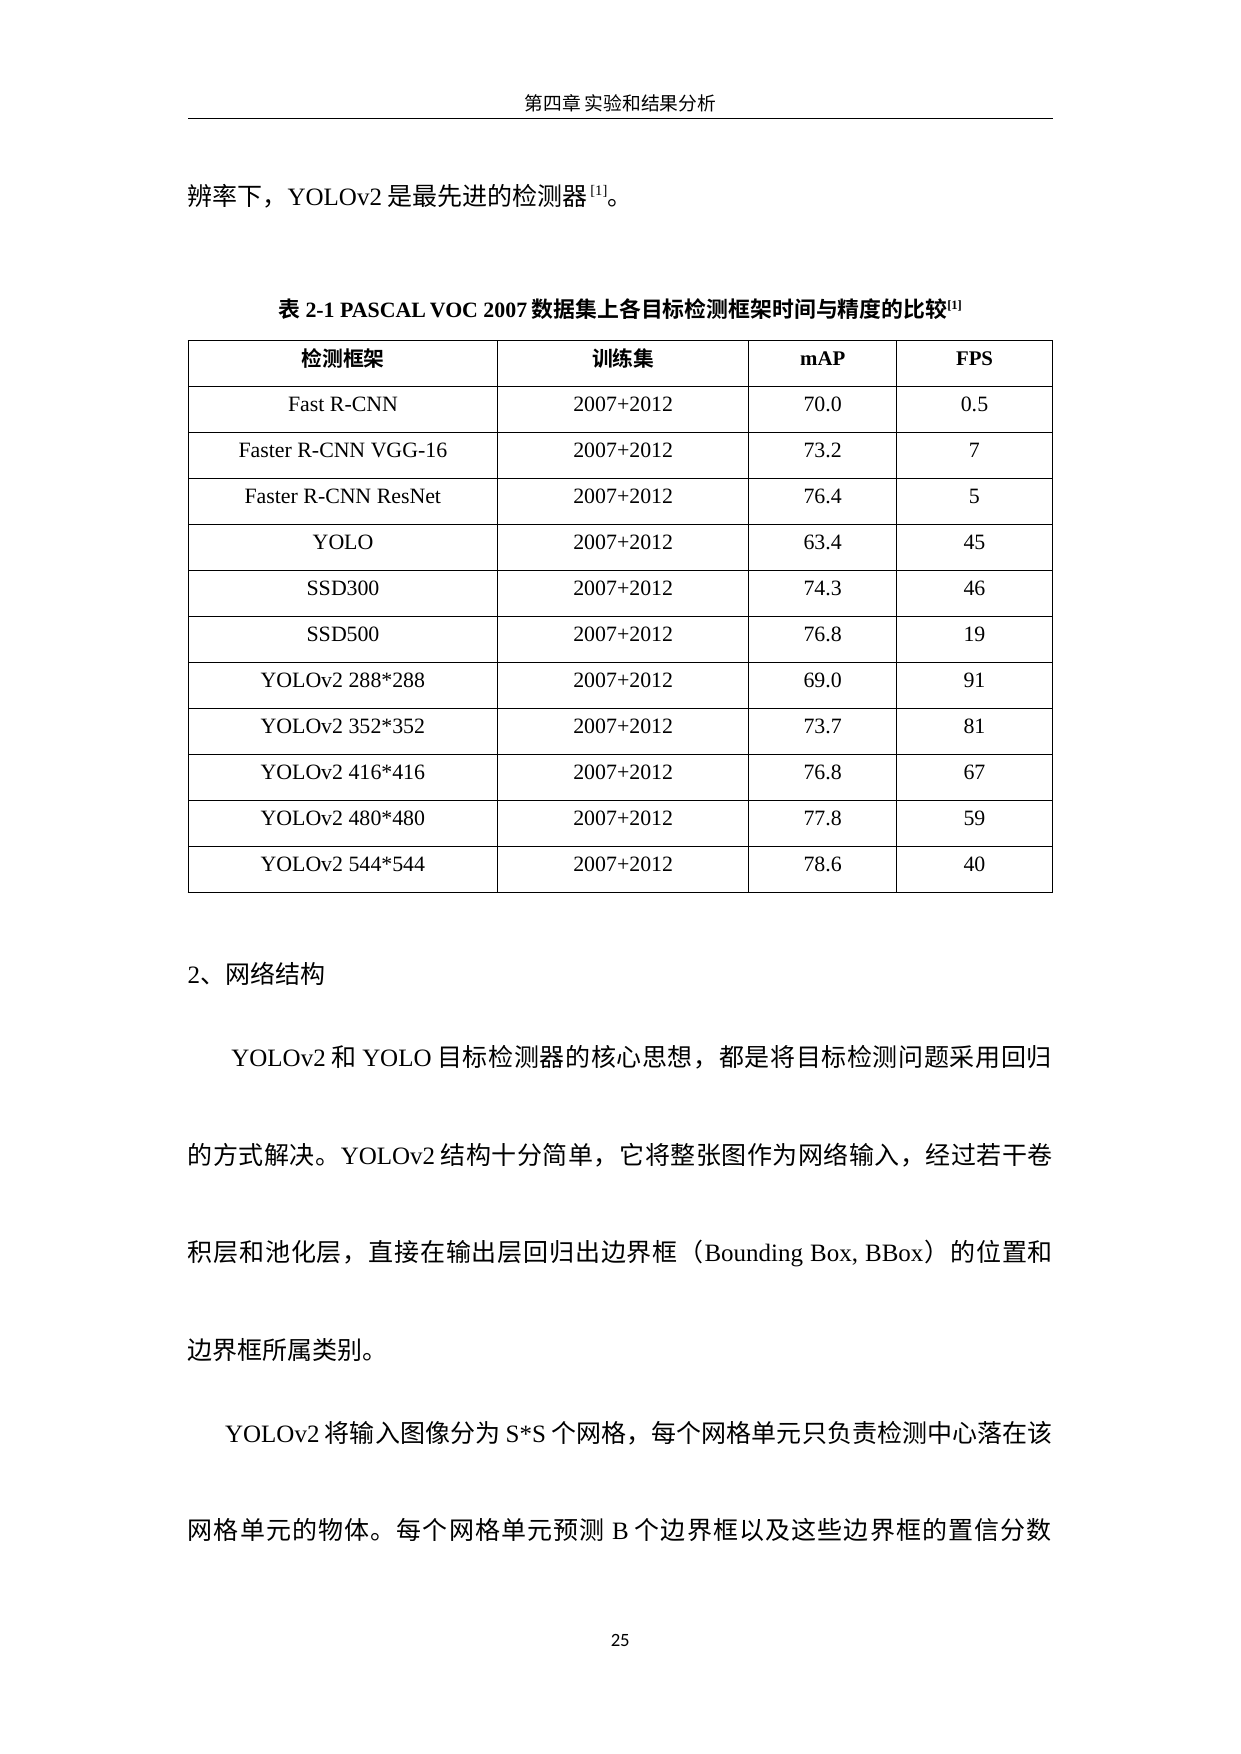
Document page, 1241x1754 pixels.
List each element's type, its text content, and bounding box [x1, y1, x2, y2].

table_cell YOLOv2 544*544 [189, 847, 497, 892]
table_cell Fast R-CNN [189, 387, 497, 432]
table_cell 2007+2012 [498, 801, 748, 846]
table_cell YOLOv2 480*480 [189, 801, 497, 846]
table_cell 76.4 [749, 479, 896, 524]
table_cell 2007+2012 [498, 387, 748, 432]
table_cell 2007+2012 [498, 479, 748, 524]
table_cell 73.7 [749, 709, 896, 754]
table_cell 63.4 [749, 525, 896, 570]
table_cell 70.0 [749, 387, 896, 432]
table_cell 67 [897, 755, 1052, 800]
table_cell SSD300 [189, 571, 497, 616]
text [187, 1399, 1053, 1561]
table_cell 91 [897, 663, 1052, 708]
table_cell 2007+2012 [498, 663, 748, 708]
table_cell 46 [897, 571, 1052, 616]
table_cell 40 [897, 847, 1052, 892]
table_cell SSD500 [189, 617, 497, 662]
table_cell 76.8 [749, 617, 896, 662]
table_cell 7 [897, 433, 1052, 478]
table_header 检测框架 [189, 341, 497, 386]
table_cell 2007+2012 [498, 571, 748, 616]
table_cell 2007+2012 [498, 617, 748, 662]
table_cell YOLOv2 288*288 [189, 663, 497, 708]
table_cell 2007+2012 [498, 433, 748, 478]
table_cell 5 [897, 479, 1052, 524]
table_cell 73.2 [749, 433, 896, 478]
table_cell 0.5 [897, 387, 1052, 432]
table_cell YOLOv2 416*416 [189, 755, 497, 800]
table_cell 59 [897, 801, 1052, 846]
table_cell 2007+2012 [498, 709, 748, 754]
table_header 训练集 [498, 341, 748, 386]
table_cell 45 [897, 525, 1052, 570]
table_cell Faster R-CNN ResNet [189, 479, 497, 524]
table_cell 77.8 [749, 801, 896, 846]
table_cell 69.0 [749, 663, 896, 708]
table_header mAP [749, 341, 896, 386]
table_cell 2007+2012 [498, 755, 748, 800]
table_cell 19 [897, 617, 1052, 662]
table_cell 76.8 [749, 755, 896, 800]
table_header FPS [897, 341, 1052, 386]
table_cell 78.6 [749, 847, 896, 892]
table_cell 2007+2012 [498, 847, 748, 892]
table_cell 81 [897, 709, 1052, 754]
table_cell YOLO [189, 525, 497, 570]
table_cell 74.3 [749, 571, 896, 616]
table_cell Faster R-CNN VGG-16 [189, 433, 497, 478]
table_cell 2007+2012 [498, 525, 748, 570]
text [187, 162, 1053, 227]
table_cell YOLOv2 352*352 [189, 709, 497, 754]
text 表 2-1 PASCAL VOC 2007数据集上各目标检测框架时间与精度的比较[1] [187, 292, 1053, 324]
text 2、网络结构 [187, 940, 1053, 1005]
text YOLOv2和YOLO目标检测器的核心思想，都是将目标检测问题采用回归的方式解决。YOLOv2结构十分简单，它将整张图作为网络输入，经过若干卷积层和池化层，直接在输出层回归出边界框（Bounding Box, BBox）的位置和边界框所属类别。 [187, 1023, 1053, 1381]
